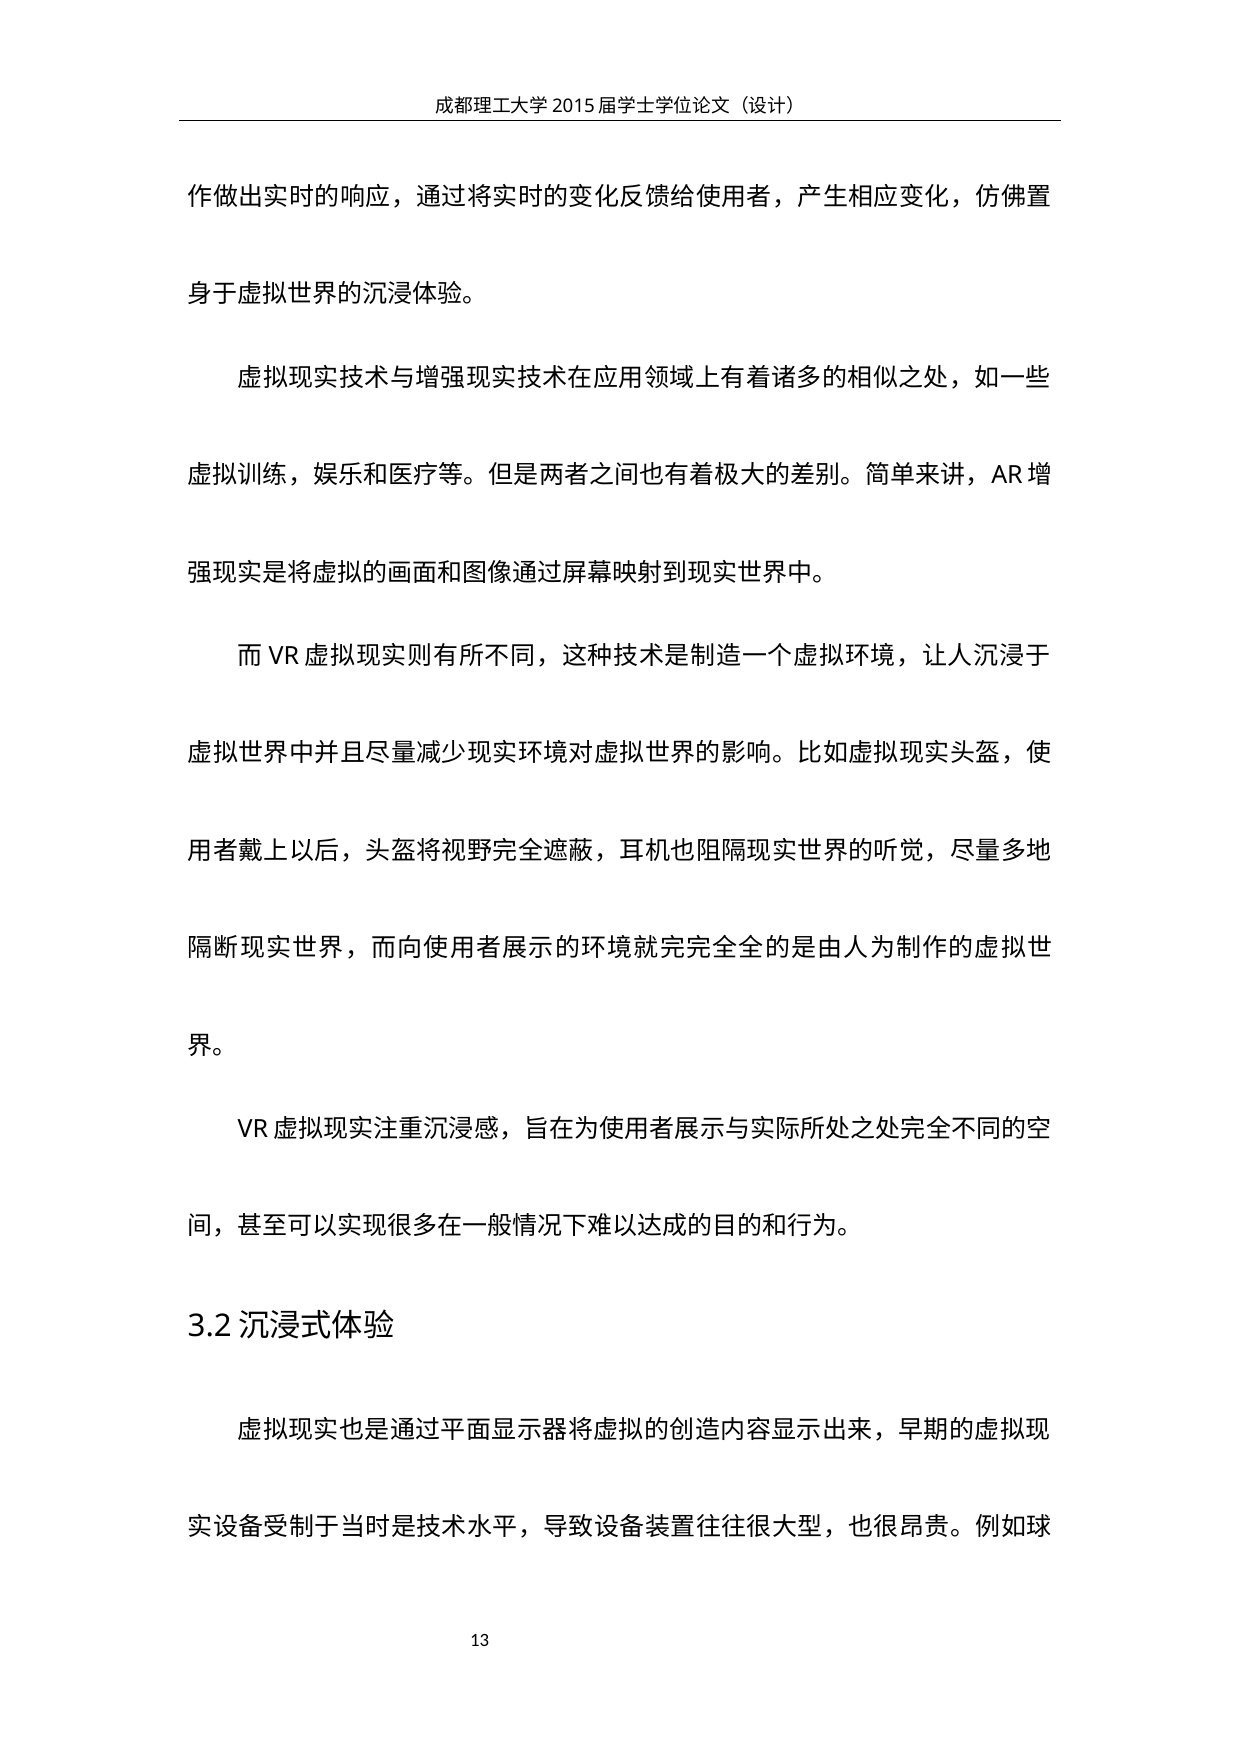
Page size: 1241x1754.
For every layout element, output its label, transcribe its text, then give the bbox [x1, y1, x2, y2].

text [187, 1395, 1053, 1557]
text 而VR虚拟现实则有所不同，这种技术是制造一个虚拟环境，让人沉浸于虚拟世界中并且尽量减少现实环境对虚拟世界的影响。比如虚拟现实头盔，使用者戴上以后，头盔将视野完全遮蔽，耳机也阻隔现实世界的听觉，尽量多地隔断现实世界，而向使用者展示的环境就完完全全的是由人为制作的虚拟世界。 [187, 621, 1053, 1076]
text VR虚拟现实注重沉浸感，旨在为使用者展示与实际所处之处完全不同的空间，甚至可以实现很多在一般情况下难以达成的目的和行为。 [187, 1094, 1053, 1256]
subtitle 3.2沉浸式体验 [187, 1291, 1053, 1356]
text 虚拟现实技术与增强现实技术在应用领域上有着诸多的相似之处，如一些虚拟训练，娱乐和医疗等。但是两者之间也有着极大的差别。简单来讲，AR增强现实是将虚拟的画面和图像通过屏幕映射到现实世界中。 [187, 343, 1053, 603]
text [187, 162, 1053, 324]
